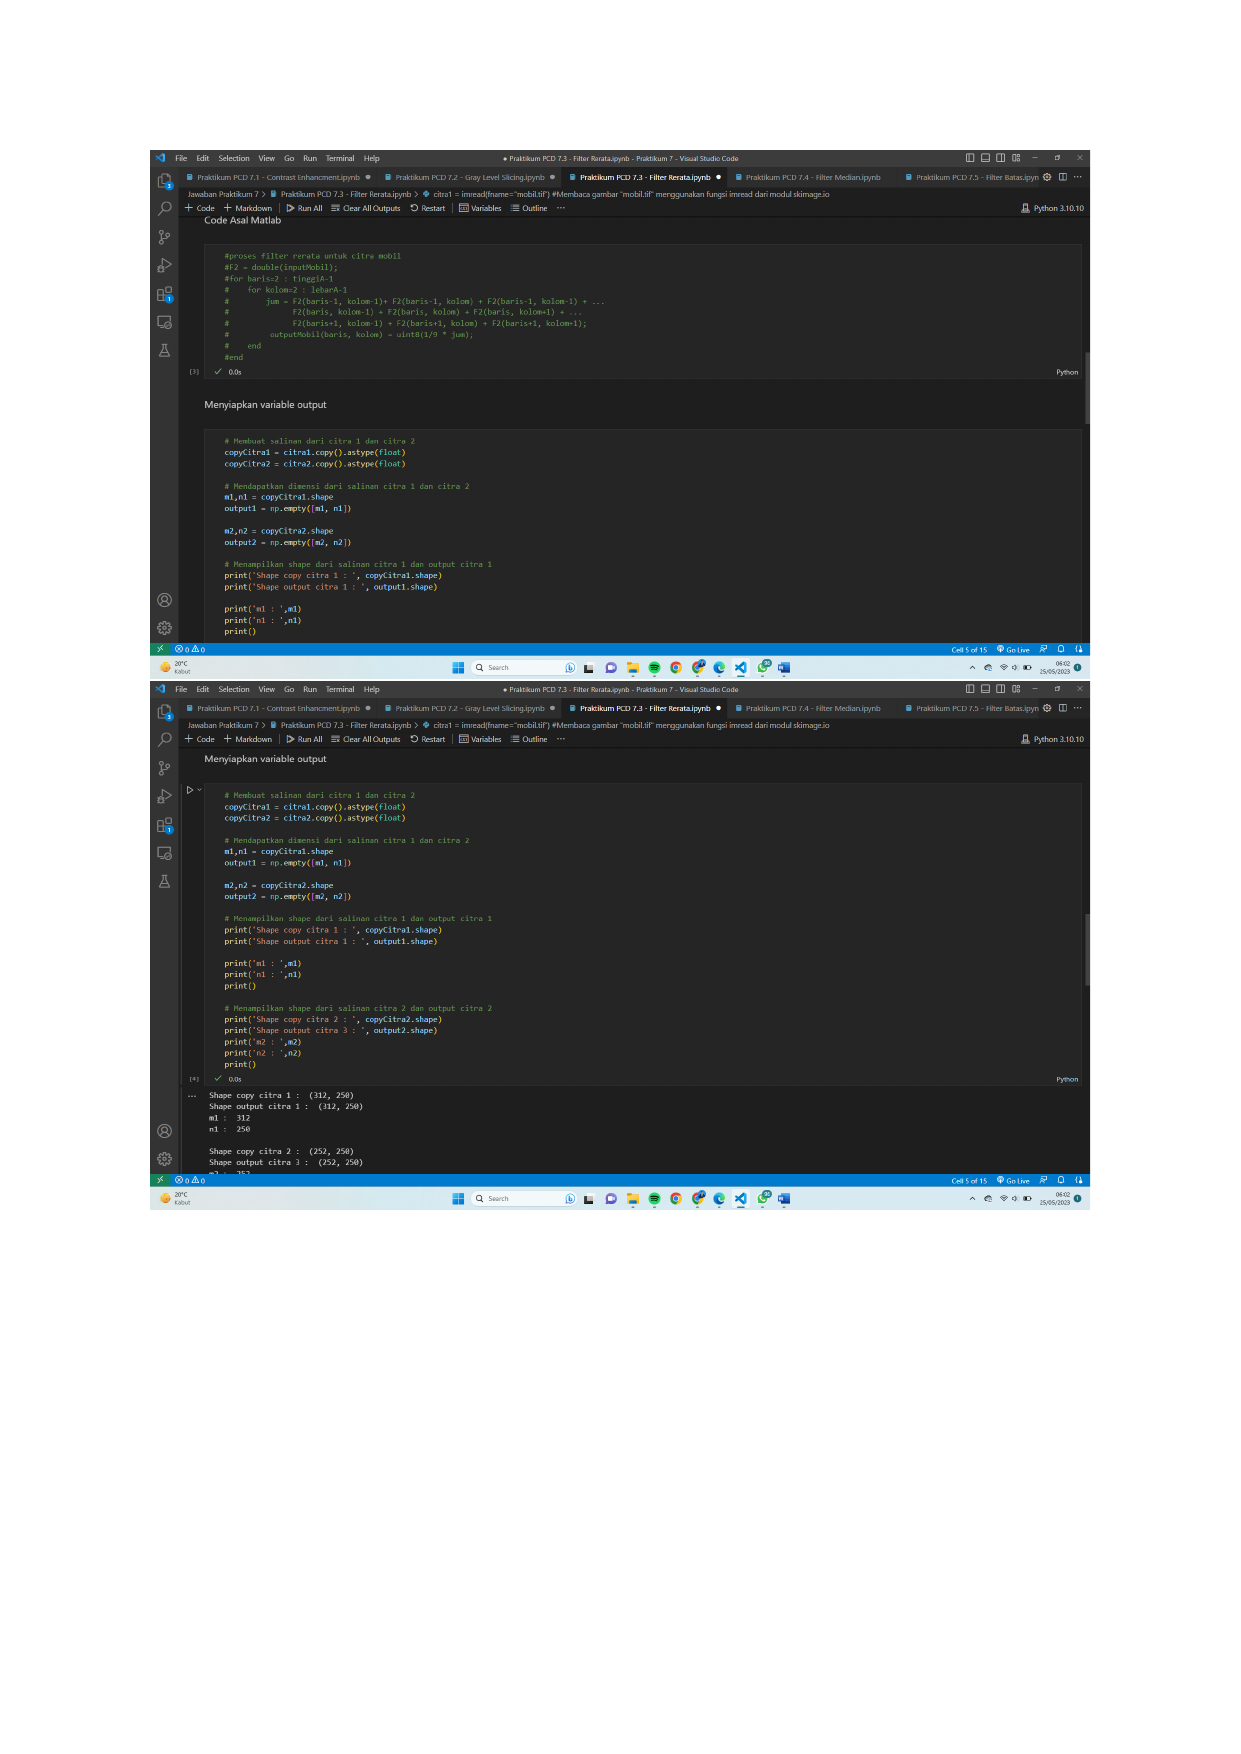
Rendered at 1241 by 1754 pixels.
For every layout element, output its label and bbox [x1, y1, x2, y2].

picture [150, 681, 1091, 1210]
picture [150, 150, 1091, 679]
